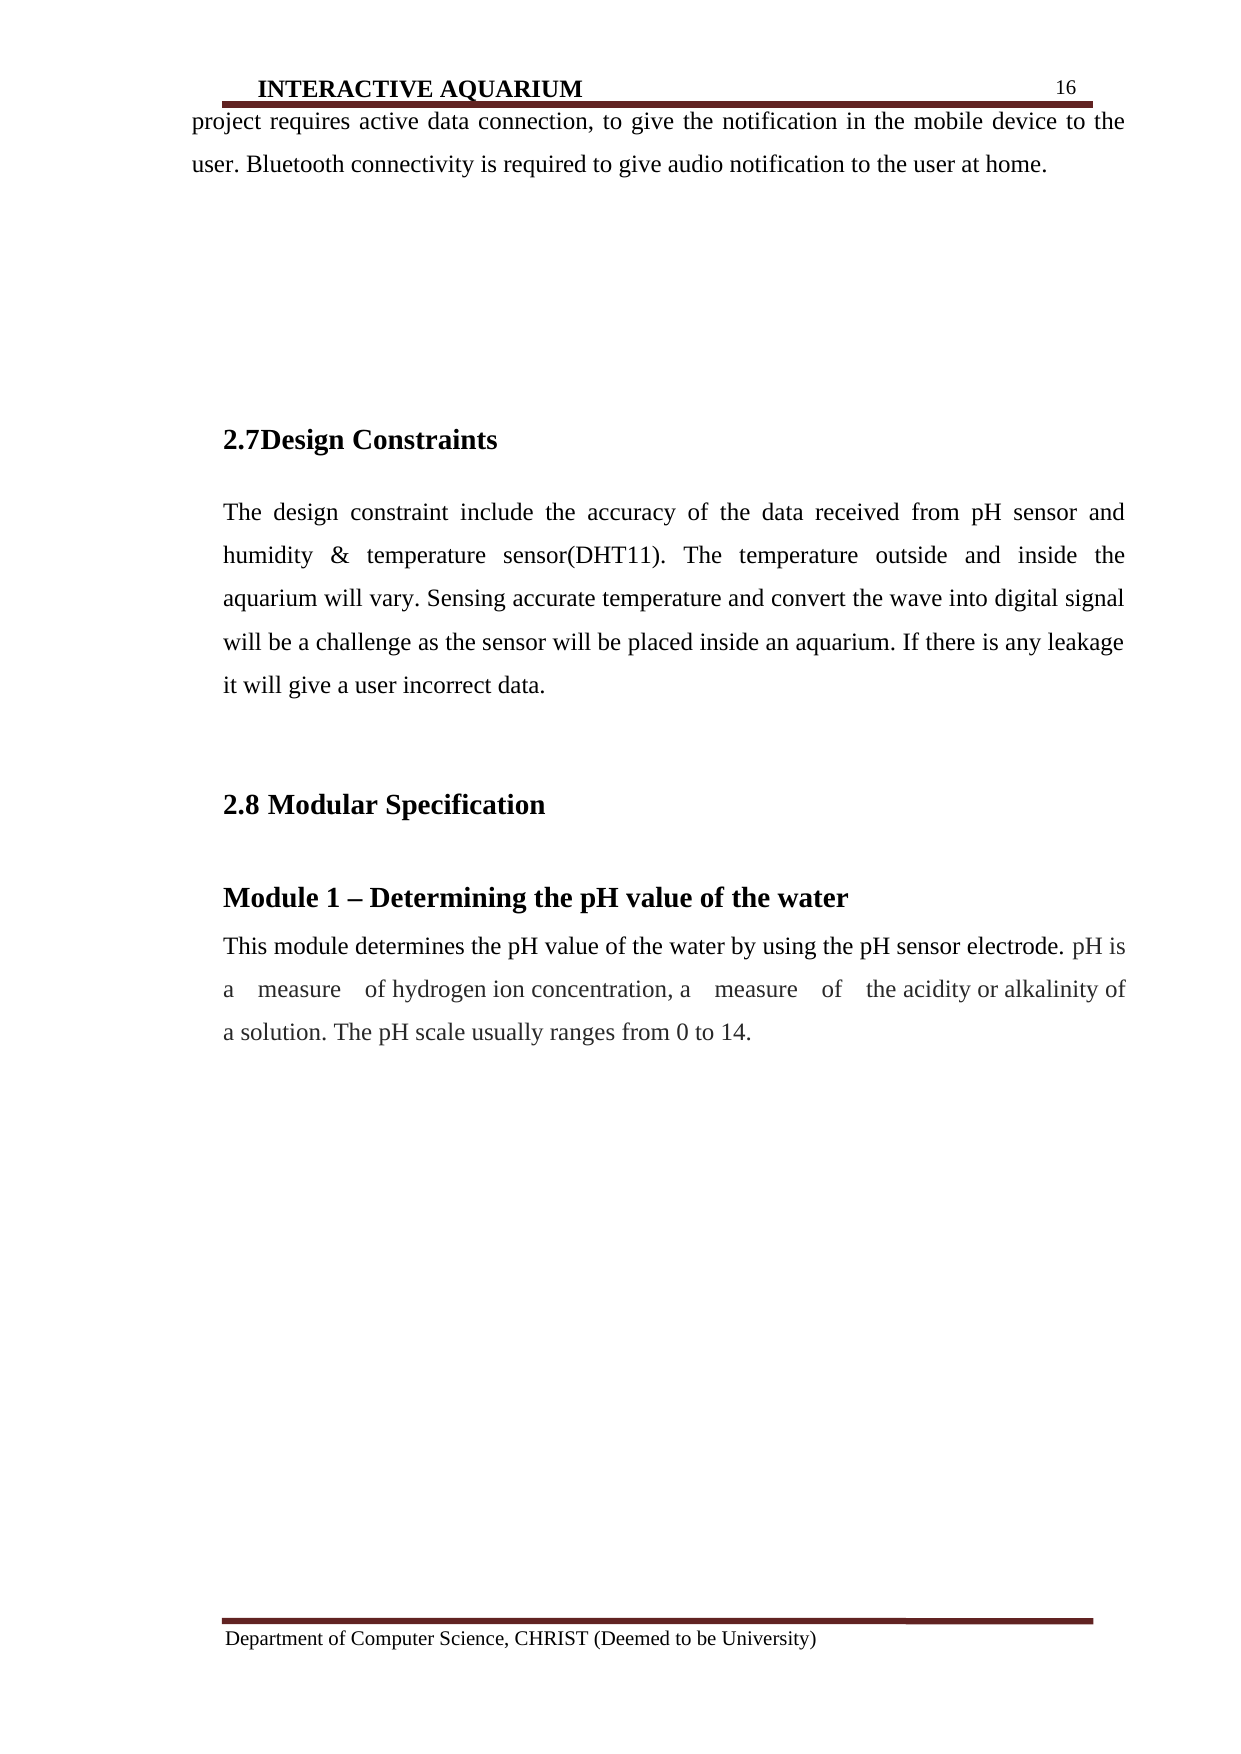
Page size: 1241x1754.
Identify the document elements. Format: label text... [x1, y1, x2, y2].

list Modular Specification [223, 787, 1126, 821]
text Module 1 – Determining the pH value of the water [223, 881, 1126, 914]
list Design Constraints [223, 422, 1126, 455]
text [192, 106, 1126, 178]
text The design constraint include the accuracy of the data received from pH sensor and humidity & temperature sensor(DHT11). The temperature outside and inside the aquarium will vary. Sensing accurate temperature and convert the wave into digital signal will be a challenge as the sensor will be placed inside an aquarium. If there is any leakage it will give a user incorrect data. [223, 497, 1126, 698]
text This module determines the pH value of the water by using the pH sensor electrode. pH is a measure of hydrogen ion concentration, a measure of the acidity or alkalinity of a solution. The pH scale usually ranges from 0 to 14. [223, 931, 1126, 1046]
